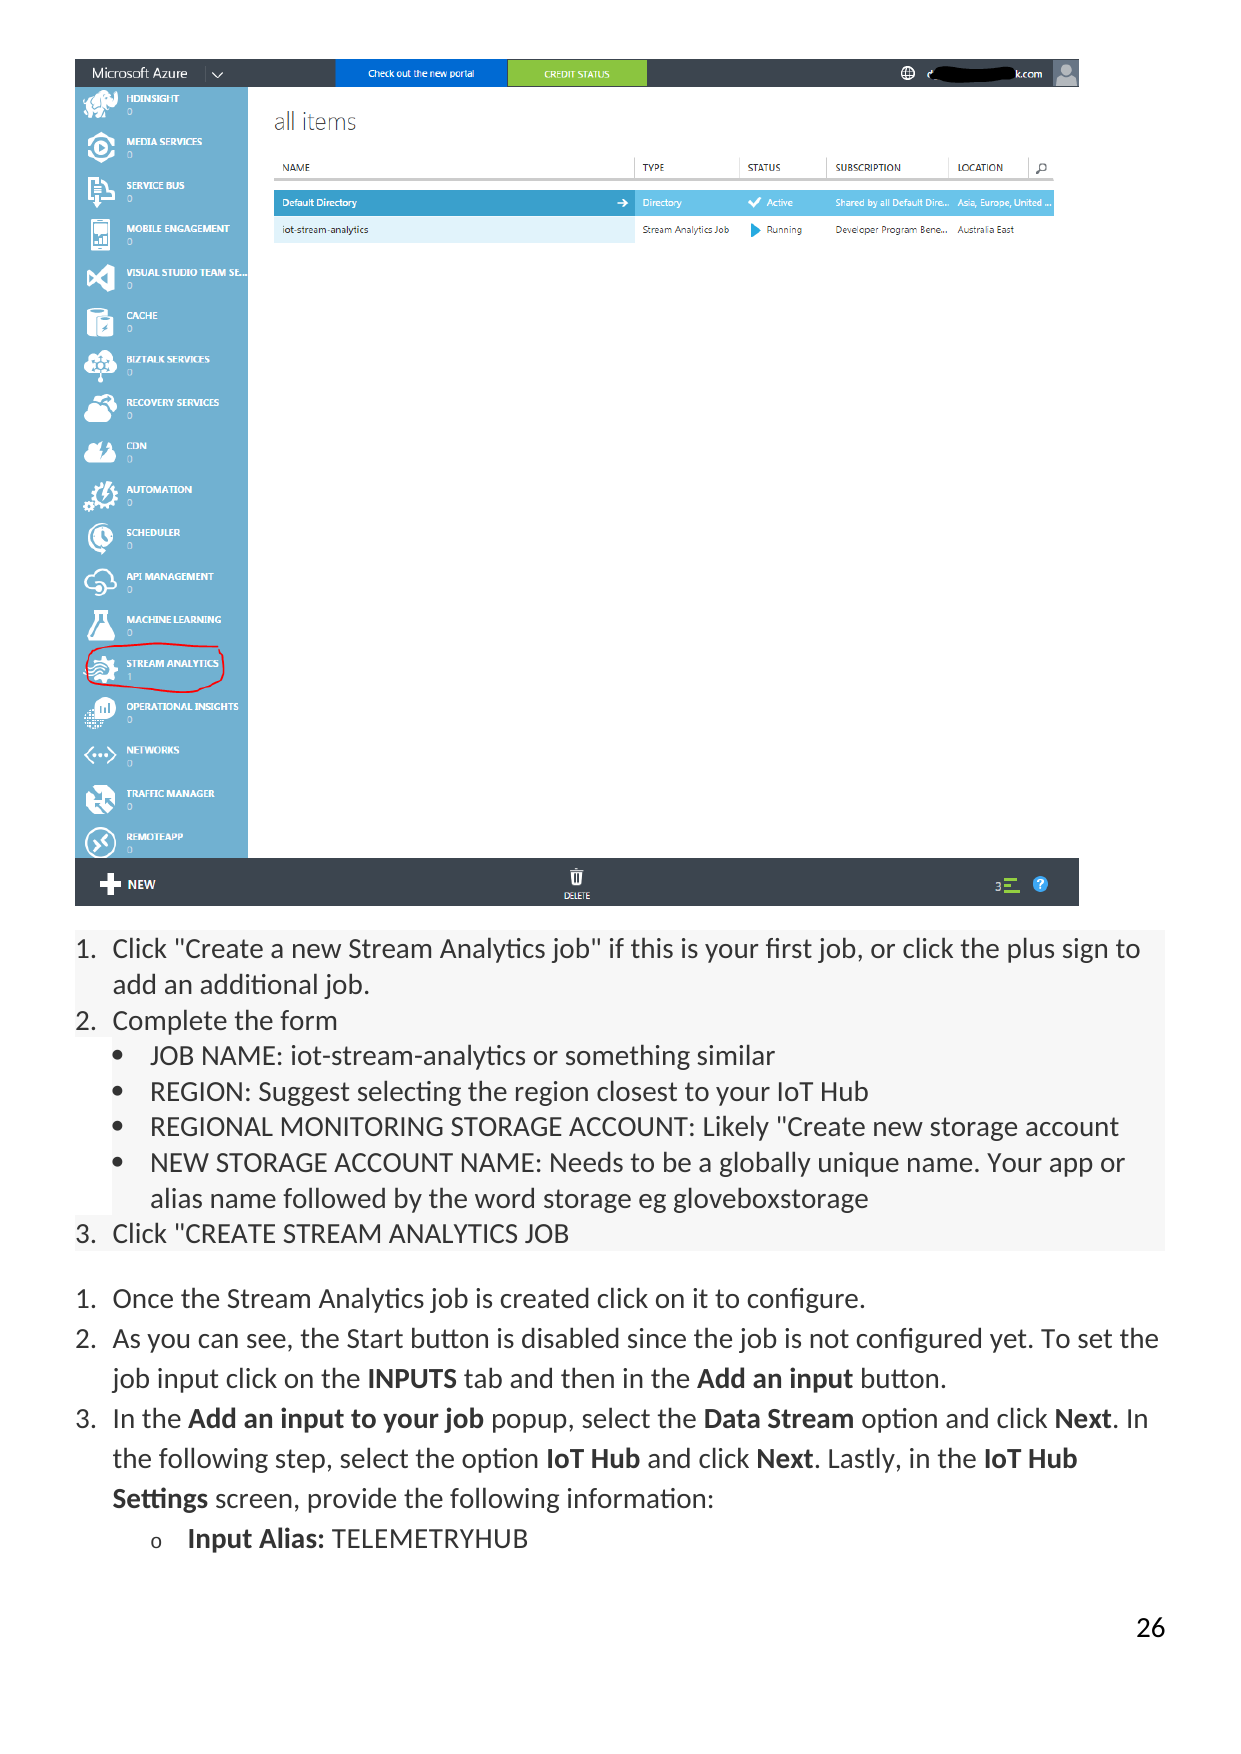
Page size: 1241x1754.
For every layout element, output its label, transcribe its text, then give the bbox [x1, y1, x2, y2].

list NEW STORAGE ACCOUNT NAME: Needs to be a globally unique name. Your app or alias name followed by the word storage eg gloveboxstorage [112, 1144, 1165, 1215]
picture [75, 59, 1079, 906]
list Click "Create a new Stream Analytics job" if this is your first job, or click the plus sign to add an additional job. [75, 930, 1165, 1002]
list Once the Stream Analytics job is created click on it to configure. [75, 1276, 1165, 1316]
list Input Alias: TelemetryHub [150, 1516, 1165, 1556]
list As you can see, the Start button is disabled since the job is not configured yet. To set the job input click on the INPUTS tab and then in the Add an input button. [75, 1316, 1165, 1396]
list REGION: Suggest selecting the region closest to your IoT Hub [112, 1073, 1165, 1108]
list Click "CREATE STREAM ANALYTICS JOB [75, 1215, 1165, 1251]
list JOB NAME: iot-stream-analytics or something similar [112, 1037, 1165, 1073]
list In the Add an input to your job popup, select the Data Stream option and click Next. In the following step, select the option IoT Hub and click Next. Lastly, in the IoT Hub Settings screen, provide the following information: [75, 1396, 1165, 1516]
list Complete the form [75, 1002, 1165, 1037]
list REGIONAL MONITORING STORAGE ACCOUNT: Likely "Create new storage account [112, 1108, 1165, 1144]
